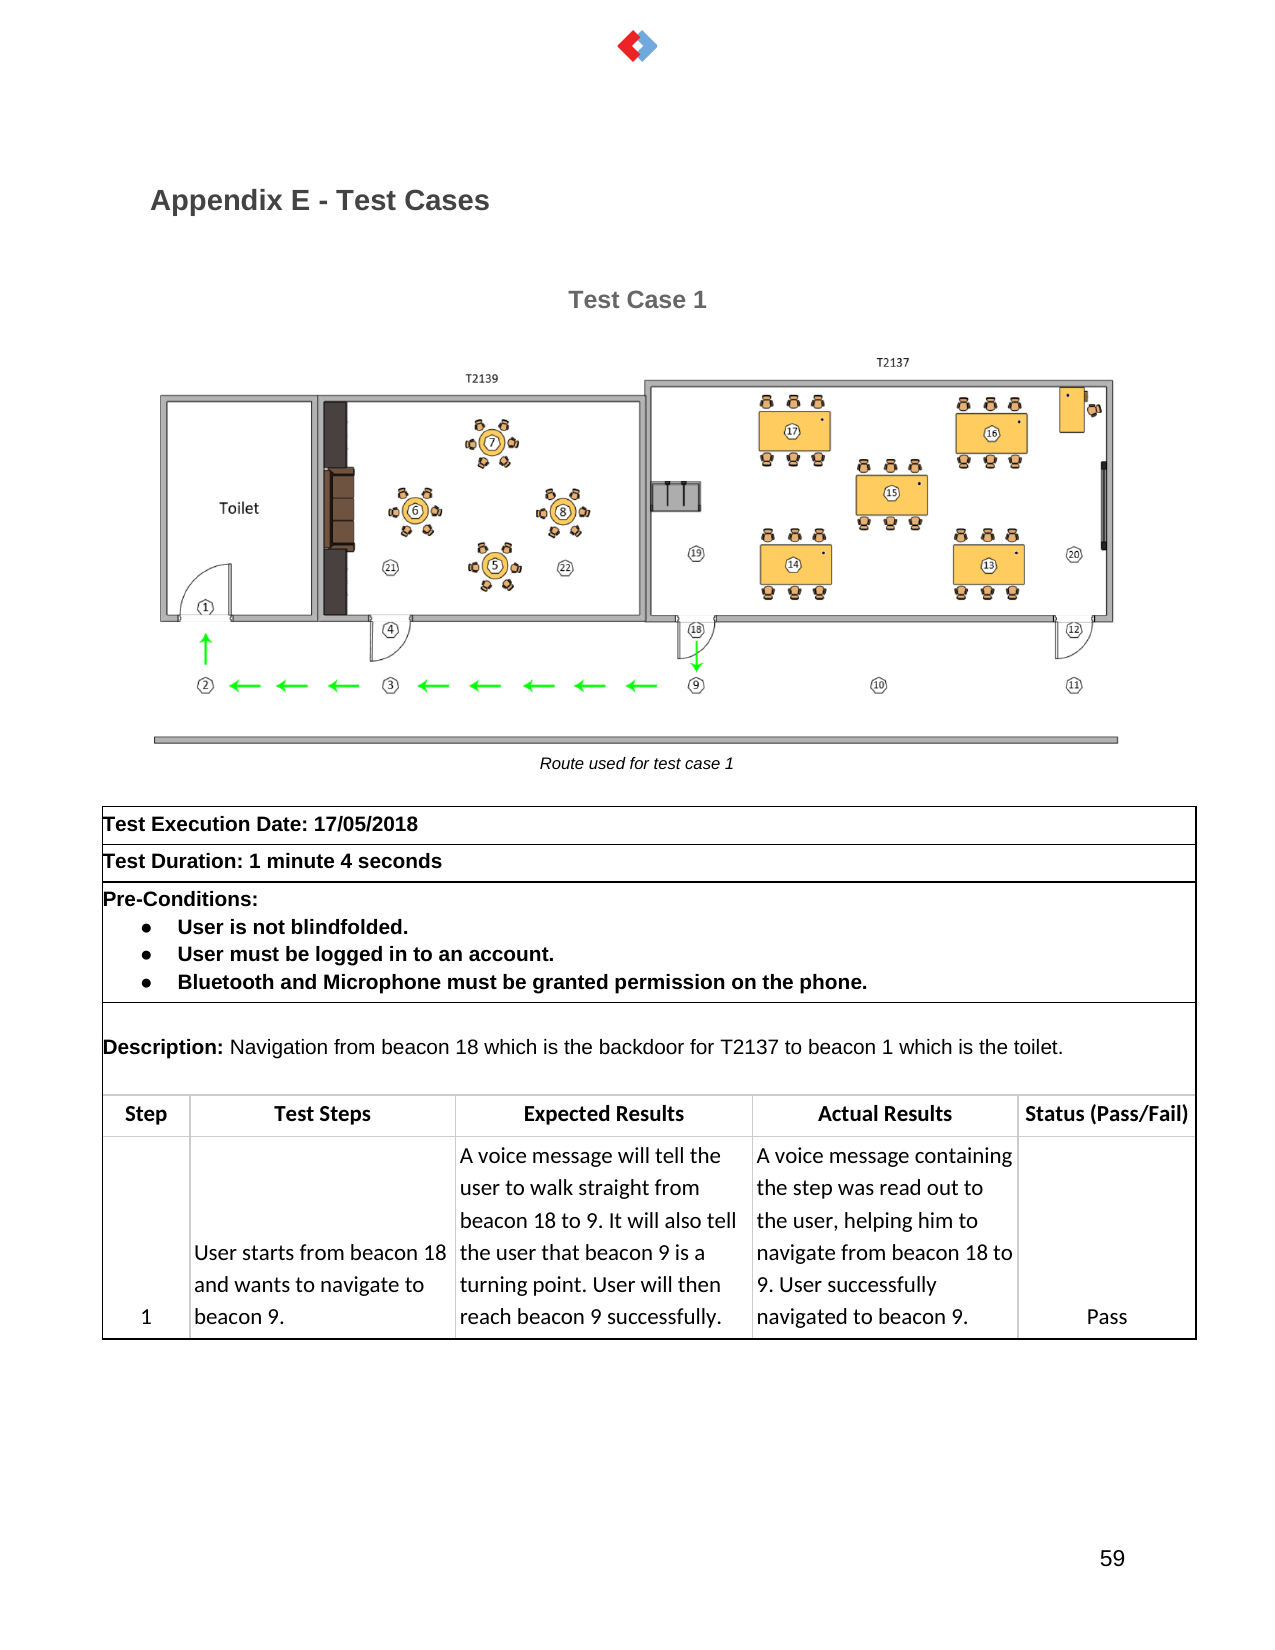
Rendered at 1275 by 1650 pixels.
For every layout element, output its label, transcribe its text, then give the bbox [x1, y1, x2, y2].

table_cell 1 [103, 1137, 189, 1338]
subtitle Appendix E - Test Cases [150, 183, 1125, 217]
table_cell User starts from beacon 18 and wants to navigate to beacon 9. [191, 1137, 455, 1338]
table_cell Description: Navigation from beacon 18 which is the backdoor for T2137 to beacon 1 which is the toilet. [103, 1003, 1195, 1094]
table_cell Status (Pass/Fail) [1019, 1096, 1195, 1136]
table_cell Step [103, 1096, 189, 1136]
picture [617, 30, 658, 62]
text Route used for test case 1 [150, 754, 1125, 773]
table_cell Test Duration: 1 minute 4 seconds [103, 845, 1195, 881]
picture [150, 351, 1125, 750]
table_cell Expected Results [456, 1096, 752, 1136]
table_cell A voice message will tell the user to walk straight from beacon 18 to 9. It will also tell the user that beacon 9 is a turning point. User will then reach beacon 9 successfully. [456, 1137, 752, 1338]
table_cell Pre-Conditions: User is not blindfolded. User must be logged in to an account. Bluetooth and Microphone must be granted permission on the phone. [103, 883, 1195, 1001]
table_cell A voice message containing the step was read out to the user, helping him to navigate from beacon 18 to 9. User successfully navigated to beacon 9. [753, 1137, 1017, 1338]
table_cell Test Steps [191, 1096, 455, 1136]
table_cell Pass [1019, 1137, 1195, 1338]
subtitle Test Case 1 [150, 284, 1125, 313]
table_cell Actual Results [753, 1096, 1017, 1136]
table_header Test Execution Date: 17/05/2018 [103, 807, 1195, 843]
